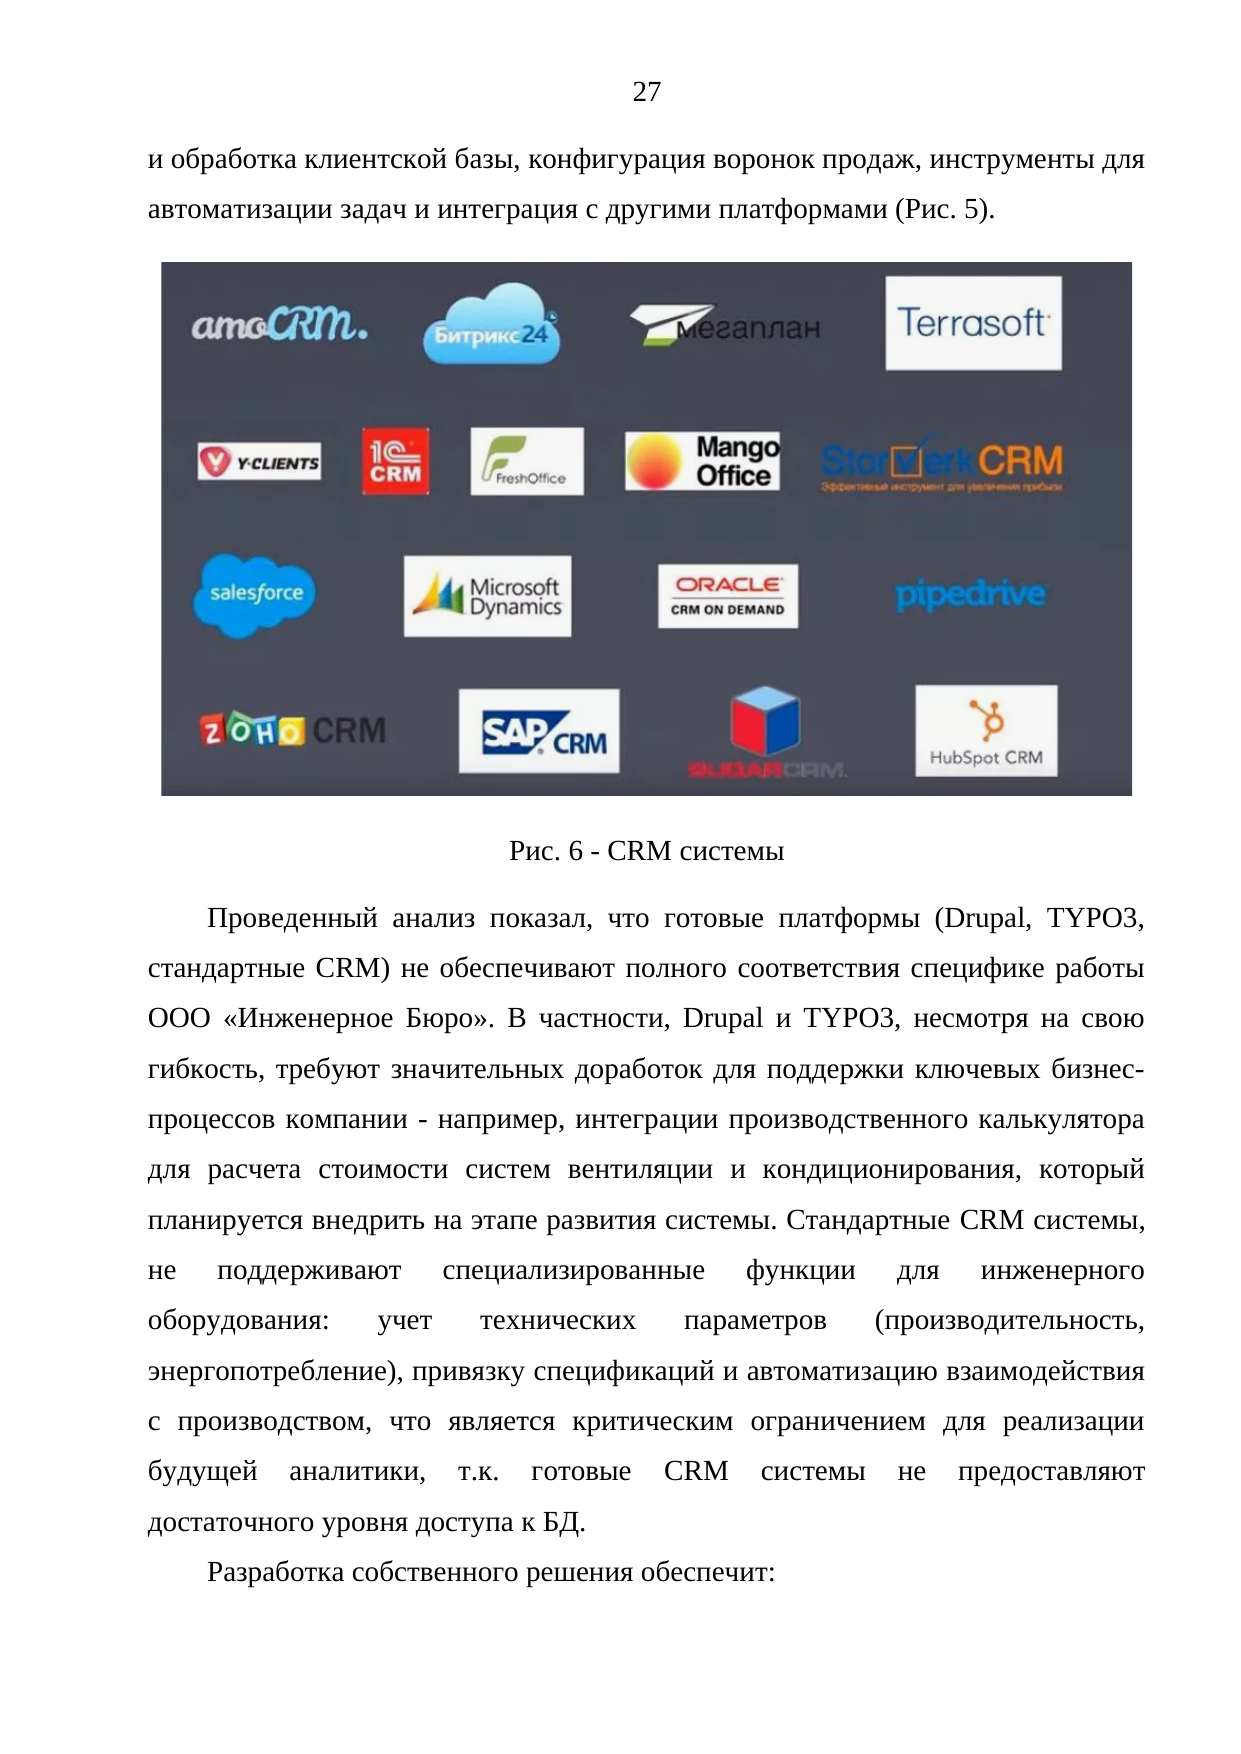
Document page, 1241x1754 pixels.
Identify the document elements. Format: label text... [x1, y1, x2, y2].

text Проведенный анализ показал, что готовые платформы (Drupal, TYPO3, стандартные CRM) не обеспечивают полного соответствия специфике работы ООО «Инженерное Бюро». В частности, Drupal и TYPO3, несмотря на свою гибкость, требуют значительных доработок для поддержки ключевых бизнес-процессов компании - например, интеграции производственного калькулятора для расчета стоимости систем вентиляции и кондиционирования, который планируется внедрить на этапе развития системы. Стандартные CRM системы, не поддерживают специализированные функции для инженерного оборудования: учет технических параметров (производительность, энергопотребление), привязку спецификаций и автоматизацию взаимодействия с производством, что является критическим ограничением для реализации будущей аналитики, т.к. готовые CRM системы не предоставляют достаточного уровня доступа к БД. [148, 900, 1146, 1537]
text Разработка собственного решения обеспечит: [148, 1554, 1146, 1587]
picture [161, 262, 1133, 796]
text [148, 141, 1146, 225]
